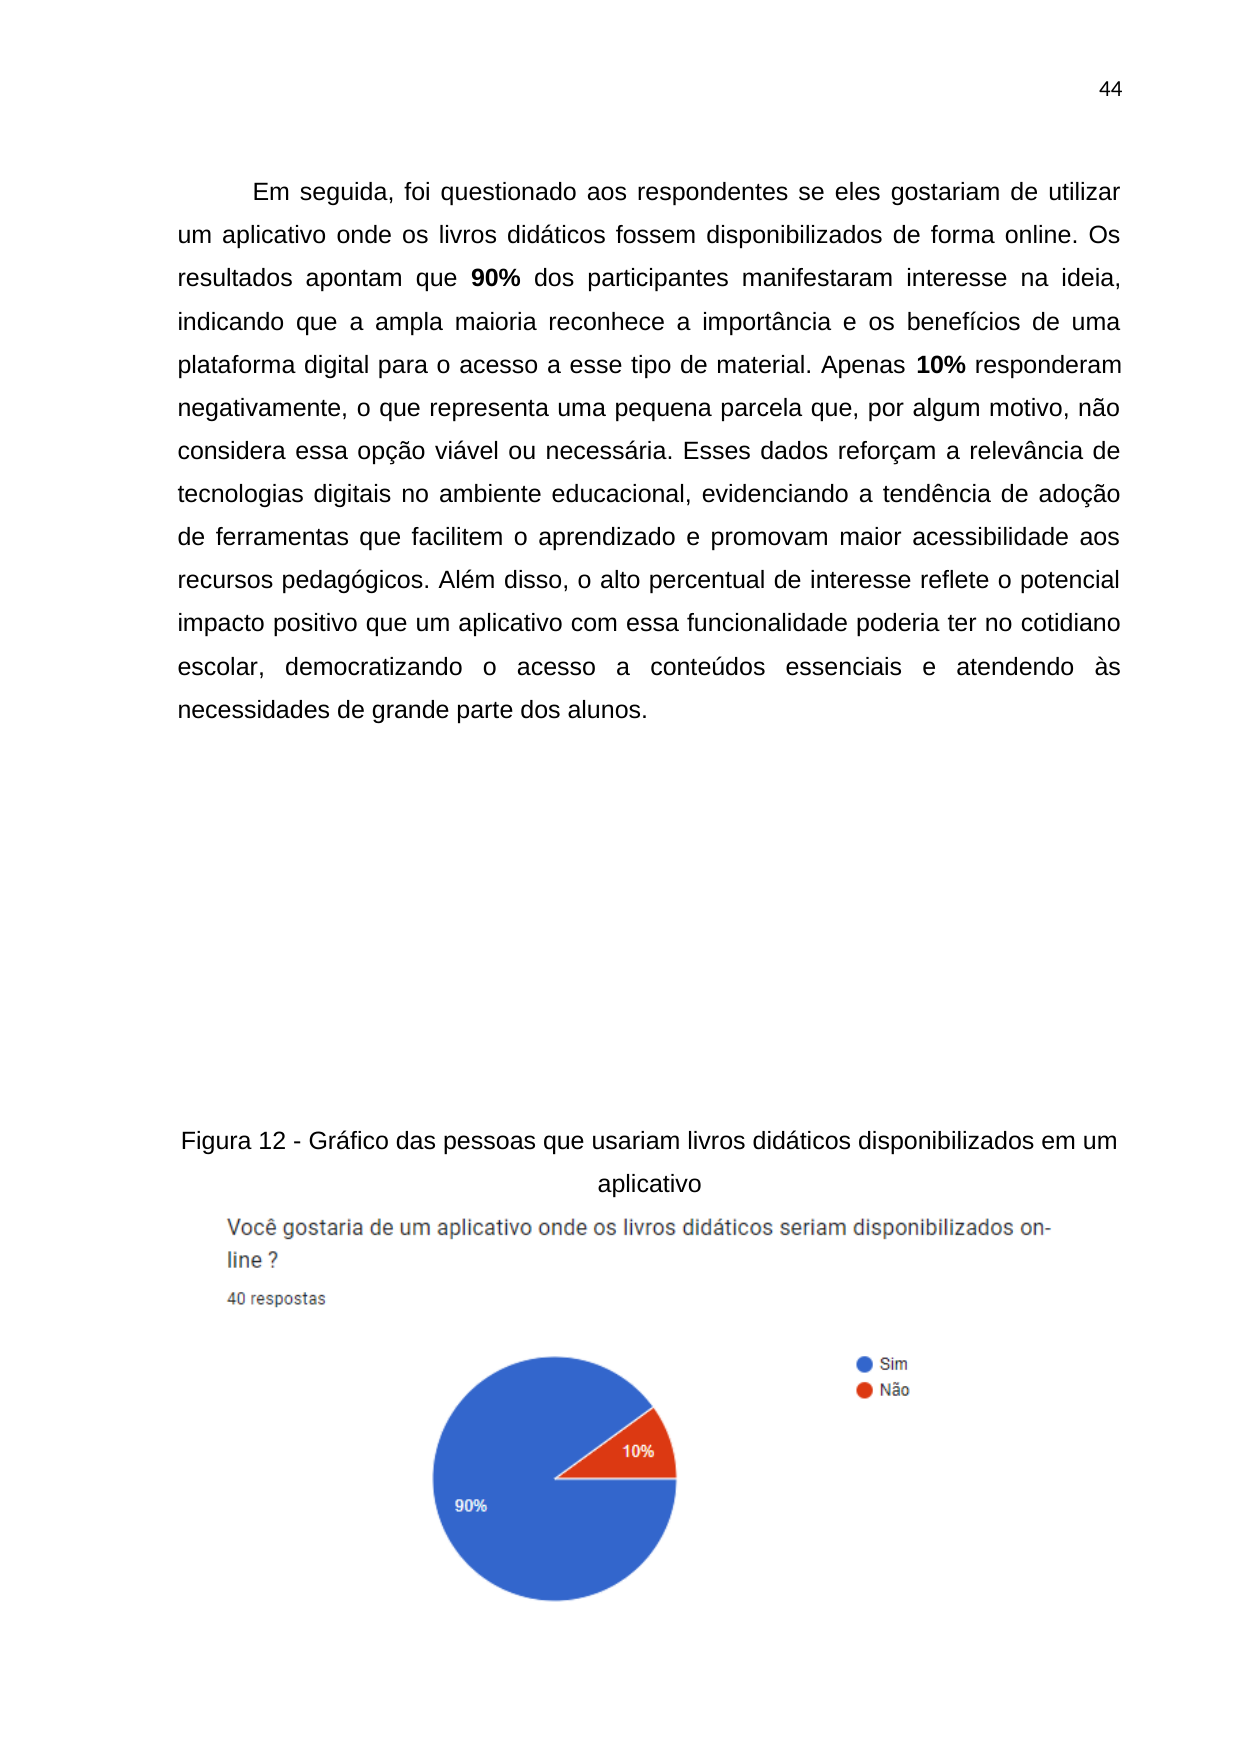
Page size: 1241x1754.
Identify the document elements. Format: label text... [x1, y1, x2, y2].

picture [219, 1212, 1080, 1618]
text Figura 12 - Gráfico das pessoas que usariam livros didáticos disponibilizados em um aplicativo [177, 1126, 1122, 1198]
text Em seguida, foi questionado aos respondentes se eles gostariam de utilizar um aplicativo onde os livros didáticos fossem disponibilizados de forma online. Os resultados apontam que 90% dos participantes manifestaram interesse na ideia, indicando que a ampla maioria reconhece a importância e os benefícios de uma plataforma digital para o acesso a esse tipo de material. Apenas 10% responderam negativamente, o que representa uma pequena parcela que, por algum motivo, não considera essa opção viável ou necessária. Esses dados reforçam a relevância de tecnologias digitais no ambiente educacional, evidenciando a tendência de adoção de ferramentas que facilitem o aprendizado e promovam maior acessibilidade aos recursos pedagógicos. Além disso, o alto percentual de interesse reflete o potencial impacto positivo que um aplicativo com essa funcionalidade poderia ter no cotidiano escolar, democratizando o acesso a conteúdos essenciais e atendendo às necessidades de grande parte dos alunos. [177, 177, 1122, 723]
